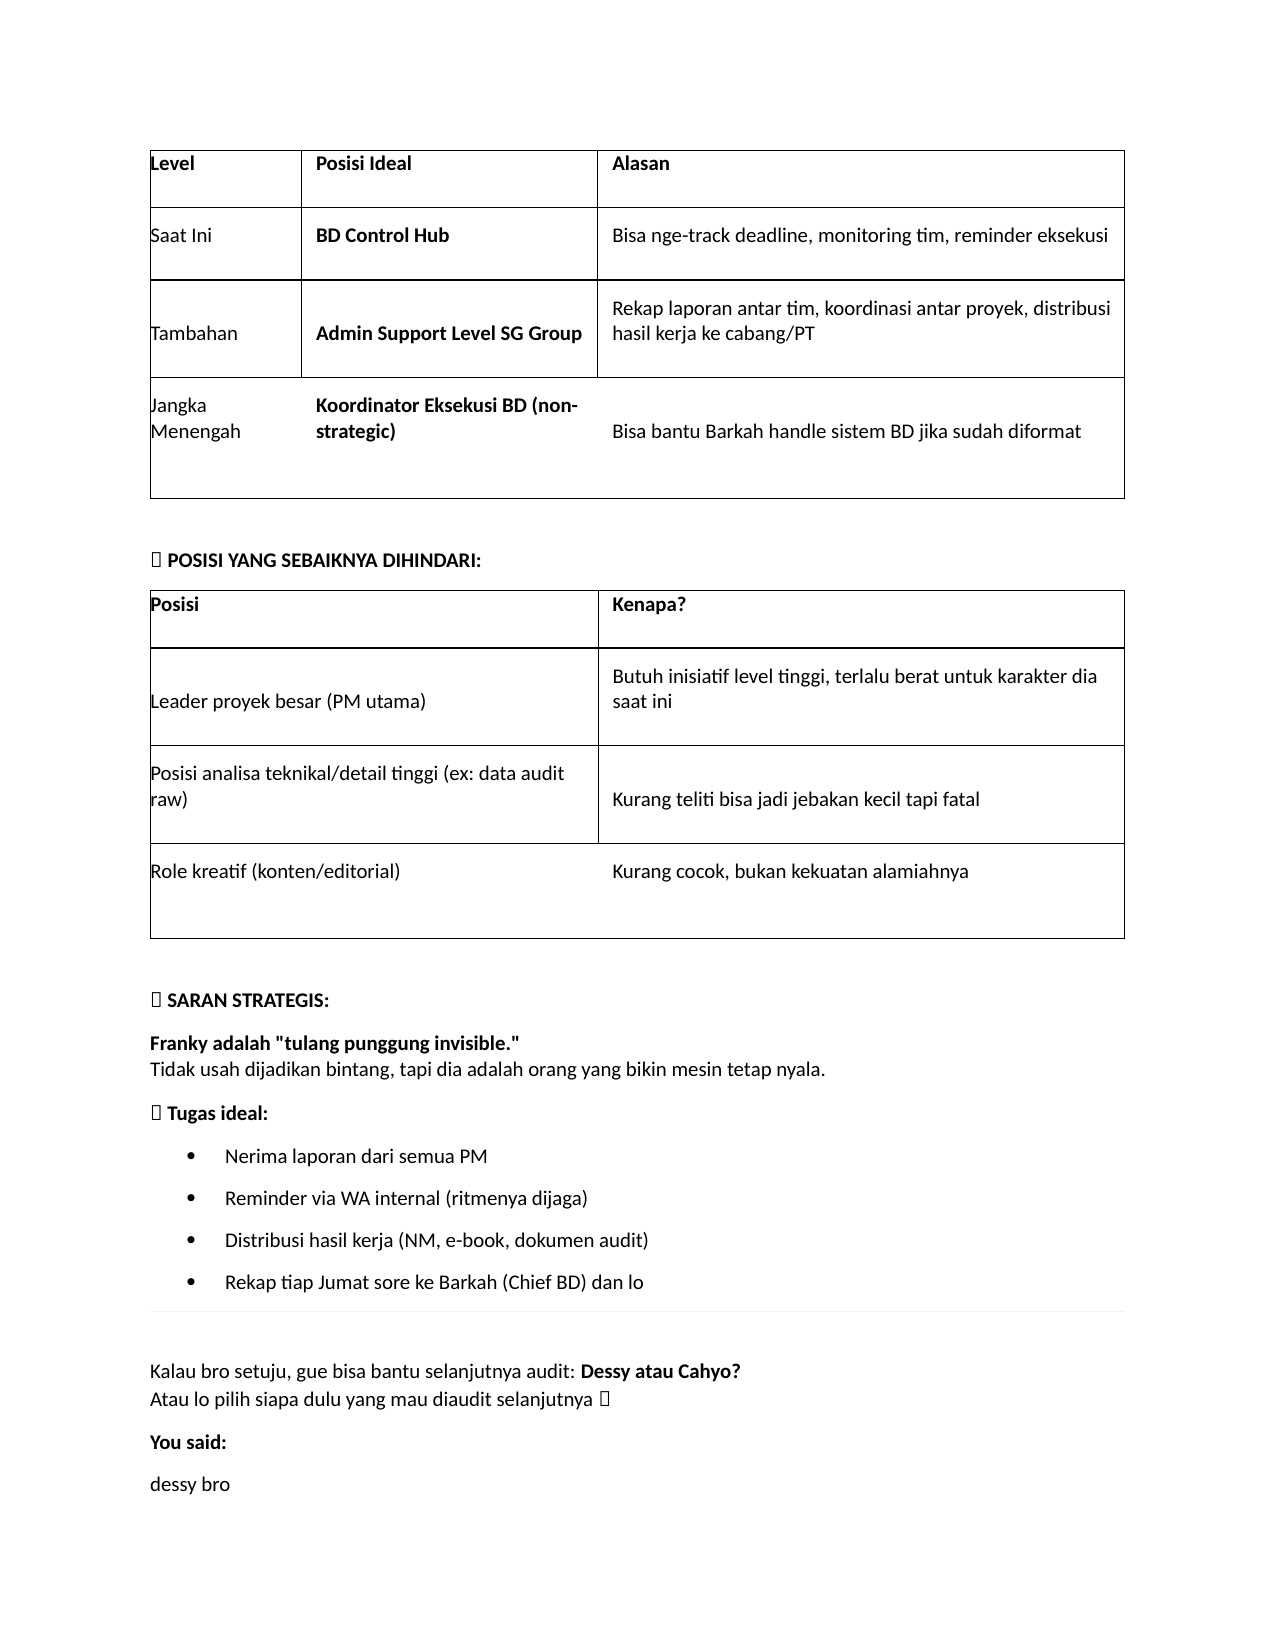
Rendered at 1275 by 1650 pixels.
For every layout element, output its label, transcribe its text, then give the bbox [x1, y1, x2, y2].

list Nerima laporan dari semua PM [187, 1143, 1125, 1169]
list Reminder via WA internal (ritmenya dijaga) [187, 1185, 1125, 1211]
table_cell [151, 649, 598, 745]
text 🔧 Tugas ideal: [150, 1098, 1125, 1127]
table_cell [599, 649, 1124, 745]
text 🧭 SARAN STRATEGIS: [150, 986, 1125, 1014]
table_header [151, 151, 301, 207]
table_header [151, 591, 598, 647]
text Kalau bro setuju, gue bisa bantu selanjutnya audit: Dessy atau Cahyo? Atau lo pilih siapa dulu yang mau diaudit selanjutnya 🙌 [150, 1359, 1125, 1413]
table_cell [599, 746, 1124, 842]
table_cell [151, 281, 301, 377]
text dessy bro [150, 1471, 1125, 1497]
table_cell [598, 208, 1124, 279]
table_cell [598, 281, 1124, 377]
list Rekap tiap Jumat sore ke Barkah (Chief BD) dan lo [187, 1269, 1125, 1295]
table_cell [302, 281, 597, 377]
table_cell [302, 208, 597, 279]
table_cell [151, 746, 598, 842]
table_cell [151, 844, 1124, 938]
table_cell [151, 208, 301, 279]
text You said: [150, 1429, 1125, 1455]
list Distribusi hasil kerja (NM, e-book, dokumen audit) [187, 1227, 1125, 1253]
text Franky adalah "tulang punggung invisible." Tidak usah dijadikan bintang, tapi dia adalah orang yang bikin mesin tetap nyala. [150, 1031, 1125, 1081]
text 🚫 POSISI YANG SEBAIKNYA DIHINDARI: [150, 545, 1125, 574]
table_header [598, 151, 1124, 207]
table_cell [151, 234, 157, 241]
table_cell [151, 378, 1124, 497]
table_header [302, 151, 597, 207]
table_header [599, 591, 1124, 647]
